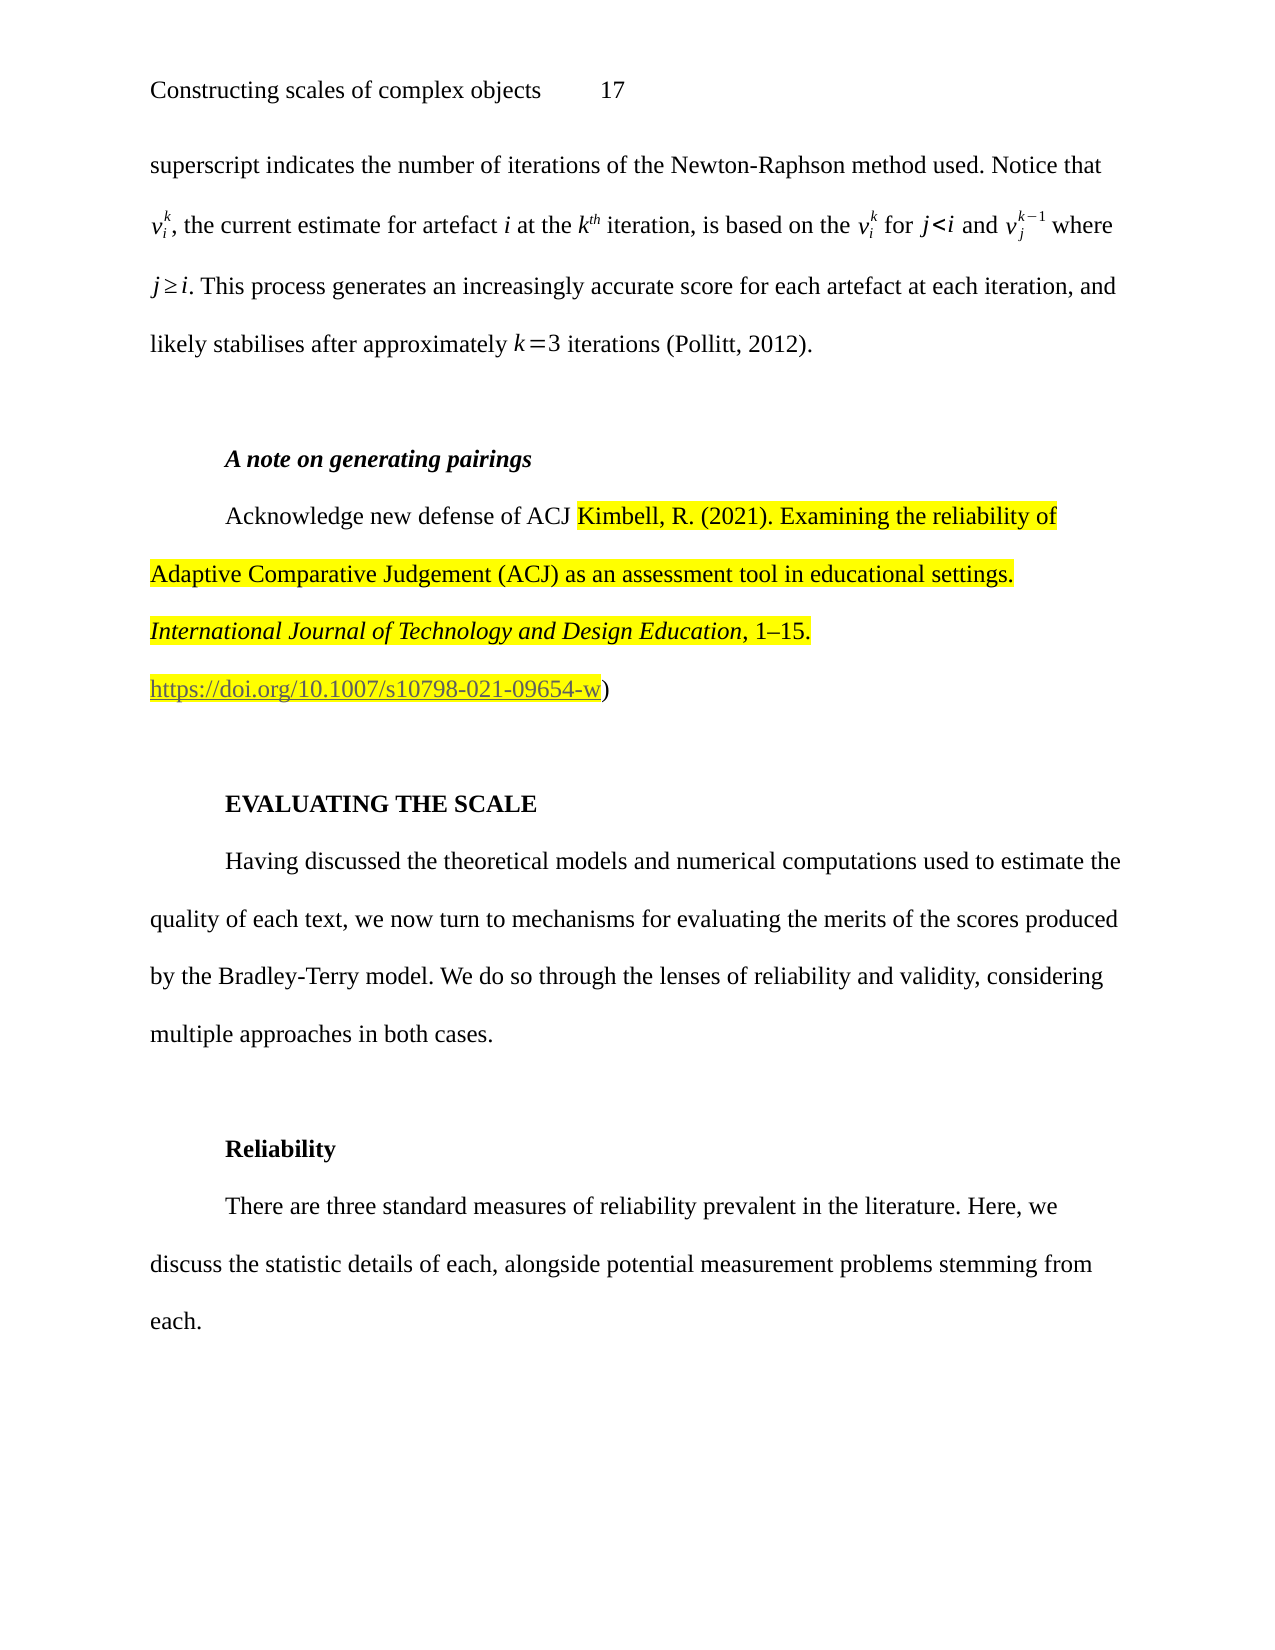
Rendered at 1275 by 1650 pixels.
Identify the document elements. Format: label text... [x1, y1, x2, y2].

text Acknowledge new defense of ACJ Kimbell, R. (2021). Examining the reliability of Adaptive Comparative Judgement (ACJ) as an assessment tool in educational settings. International Journal of Technology and Design Education, 1–15. https://doi.org/10.1007/s10798-021-09654-w) [150, 501, 1125, 702]
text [150, 150, 1125, 357]
text Having discussed the theoretical models and numerical computations used to estimate the quality of each text, we now turn to mechanisms for evaluating the merits of the scores produced by the Bradley-Terry model. We do so through the lenses of reliability and validity, considering multiple approaches in both cases. [150, 846, 1125, 1047]
text EVALUATING THE SCALE [150, 789, 1125, 817]
subtitle A note on generating pairings [150, 444, 1125, 472]
text There are three standard measures of reliability prevalent in the literature. Here, we discuss the statistic details of each, alongside potential measurement problems stemming from each. [150, 1191, 1125, 1335]
subtitle Reliability [150, 1134, 1125, 1162]
